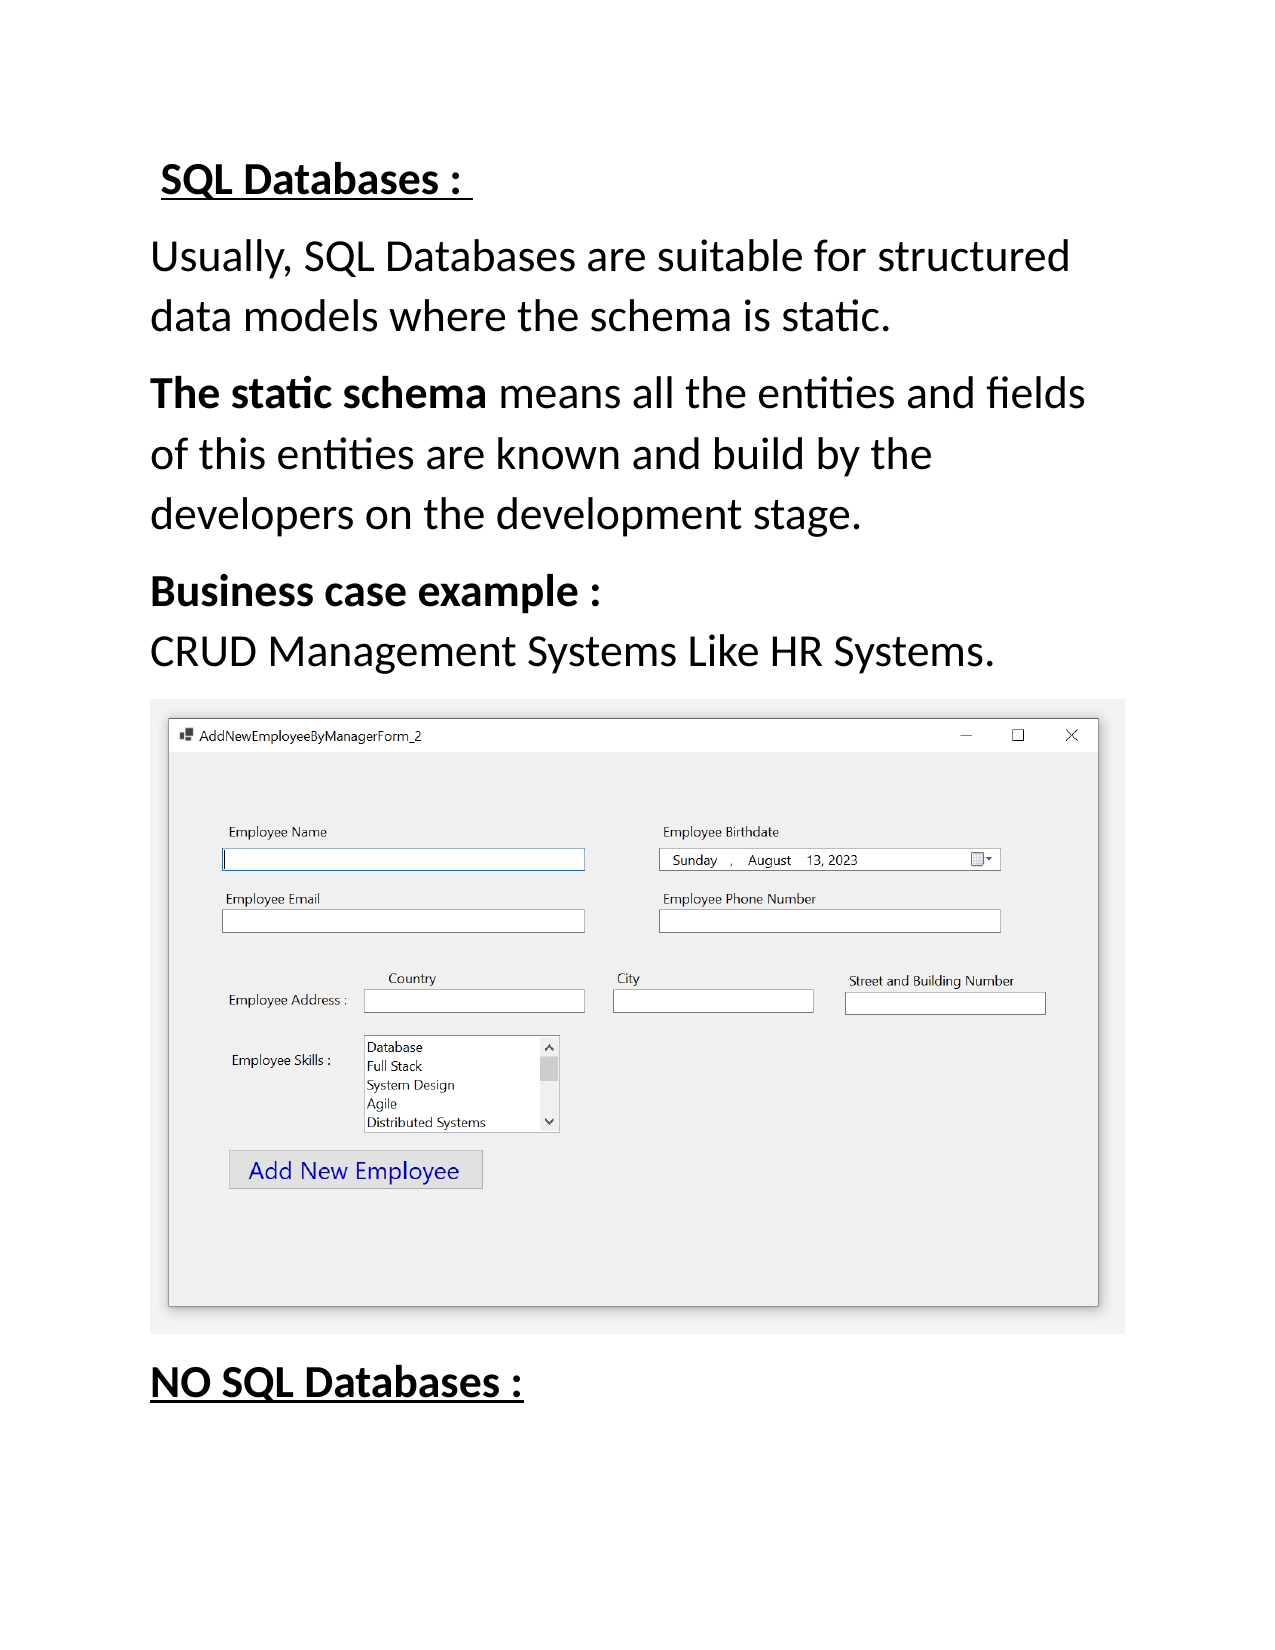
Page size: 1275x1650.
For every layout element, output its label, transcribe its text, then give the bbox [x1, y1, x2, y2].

text NO SQL Databases : [150, 1353, 1125, 1409]
text The static schema means all the entities and fields of this entities are known and build by the developers on the development stage. [150, 364, 1125, 541]
picture [150, 699, 1125, 1334]
text SQL Databases : [150, 150, 1125, 206]
text Business case example : CRUD Management Systems Like HR Systems. [150, 562, 1125, 678]
text Usually, SQL Databases are suitable for structured data models where the schema is static. [150, 227, 1125, 343]
